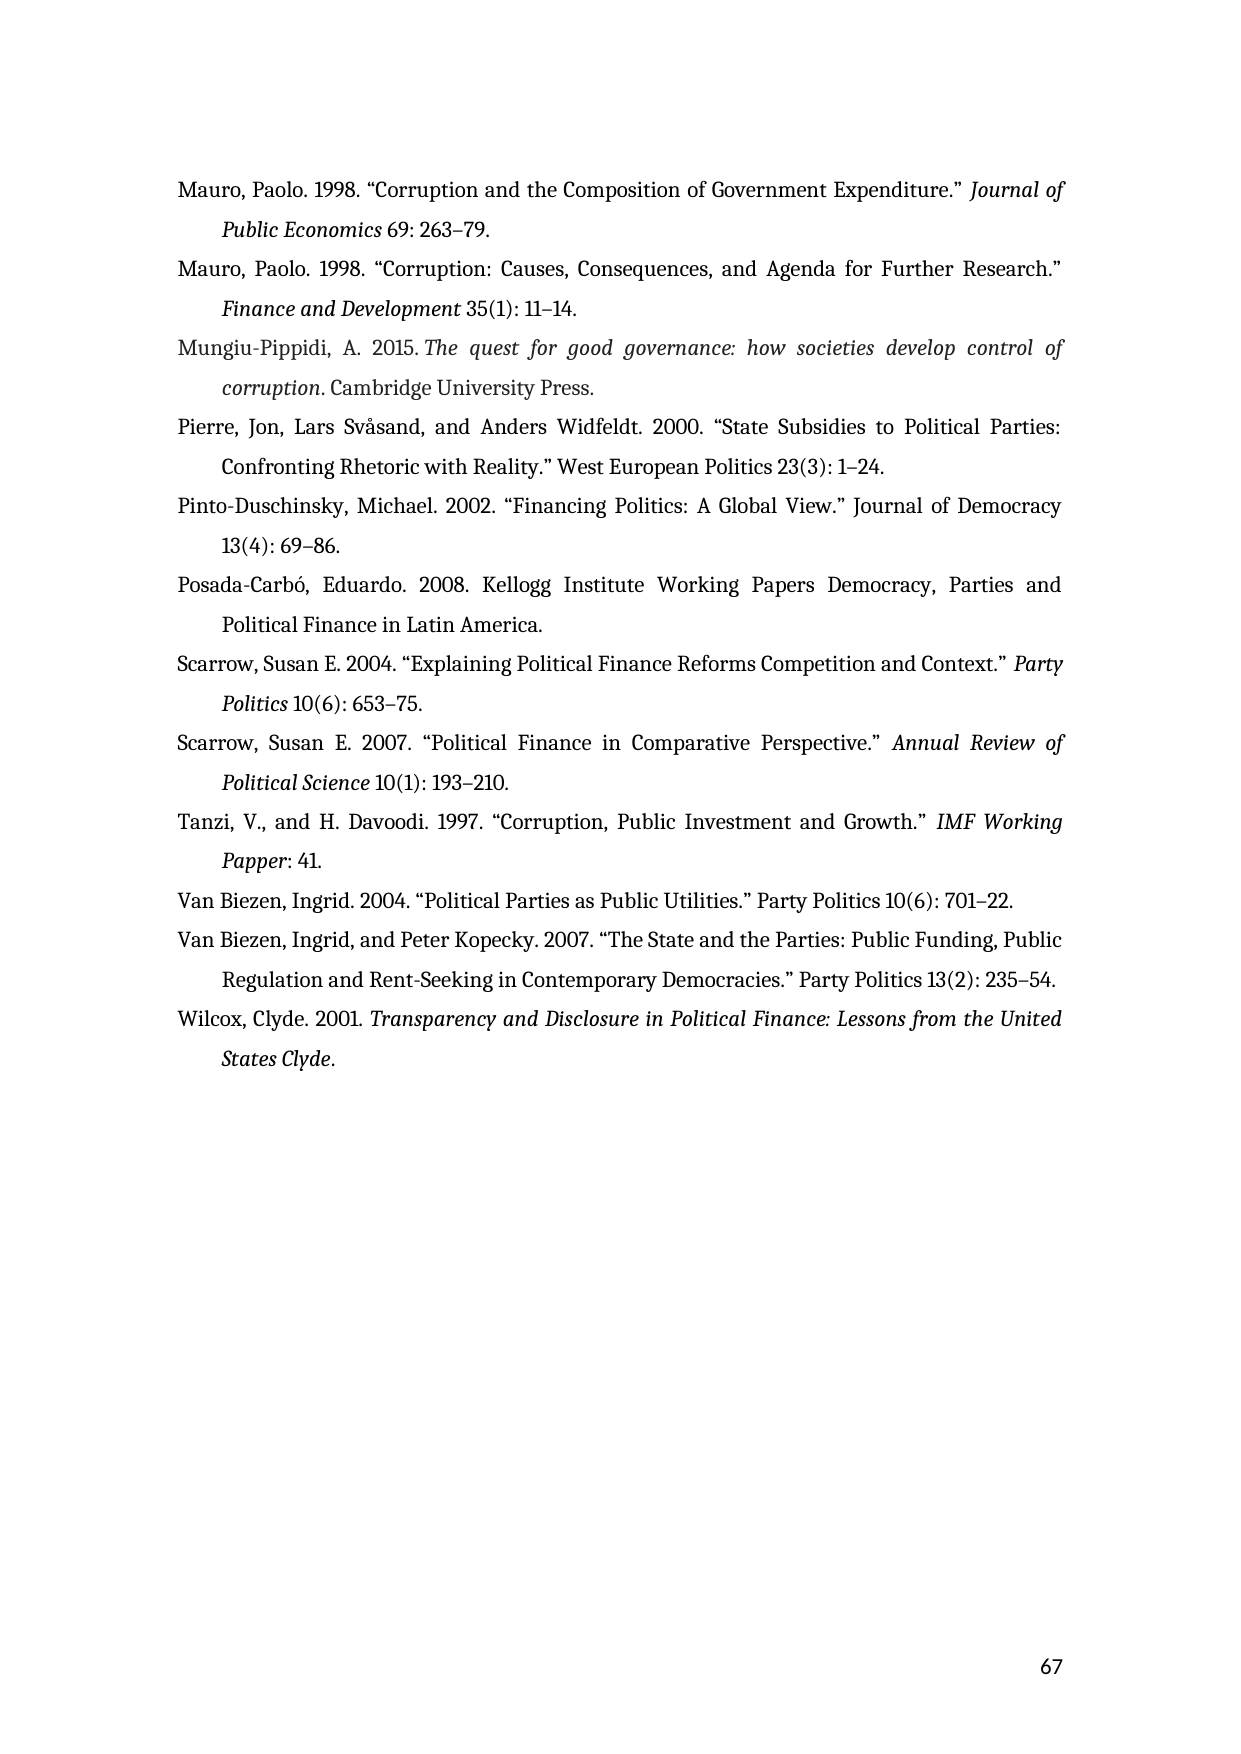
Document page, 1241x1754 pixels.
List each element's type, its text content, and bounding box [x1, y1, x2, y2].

text Scarrow, Susan E. 2007. “Political Finance in Comparative Perspective.” Annual Review of Political Science 10(1): 193–210. [177, 730, 1063, 796]
text Van Biezen, Ingrid. 2004. “Political Parties as Public Utilities.” Party Politics 10(6): 701–22. [177, 888, 1063, 914]
text Mungiu-Pippidi, A. 2015. The quest for good governance: how societies develop control of corruption. Cambridge University Press. [177, 361, 1063, 401]
text Tanzi, V., and H. Davoodi. 1997. “Corruption, Public Investment and Growth.” IMF Working Papper: 41. [177, 809, 1063, 875]
text Mauro, Paolo. 1998. “Corruption and the Composition of Government Expenditure.” Journal of Public Economics 69: 263–79. [177, 177, 1063, 243]
text Van Biezen, Ingrid, and Peter Kopecky. 2007. “The State and the Parties: Public Funding, Public Regulation and Rent-Seeking in Contemporary Democracies.” Party Politics 13(2): 235–54. [177, 927, 1063, 993]
text Pierre, Jon, Lars Svåsand, and Anders Widfeldt. 2000. “State Subsidies to Political Parties: Confronting Rhetoric with Reality.” West European Politics 23(3): 1–24. [177, 414, 1063, 480]
text Mauro, Paolo. 1998. “Corruption: Causes, Consequences, and Agenda for Further Research.” Finance and Development 35(1): 11–14. [177, 256, 1063, 322]
text Pinto-Duschinsky, Michael. 2002. “Financing Politics: A Global View.” Journal of Democracy 13(4): 69–86. [177, 493, 1063, 559]
text Posada-Carbó, Eduardo. 2008. Kellogg Institute Working Papers Democracy, Parties and Political Finance in Latin America. [177, 572, 1063, 638]
text Scarrow, Susan E. 2004. “Explaining Political Finance Reforms Competition and Context.” Party Politics 10(6): 653–75. [177, 651, 1063, 717]
text Wilcox, Clyde. 2001. Transparency and Disclosure in Political Finance: Lessons from the United States Clyde. [177, 1006, 1063, 1072]
